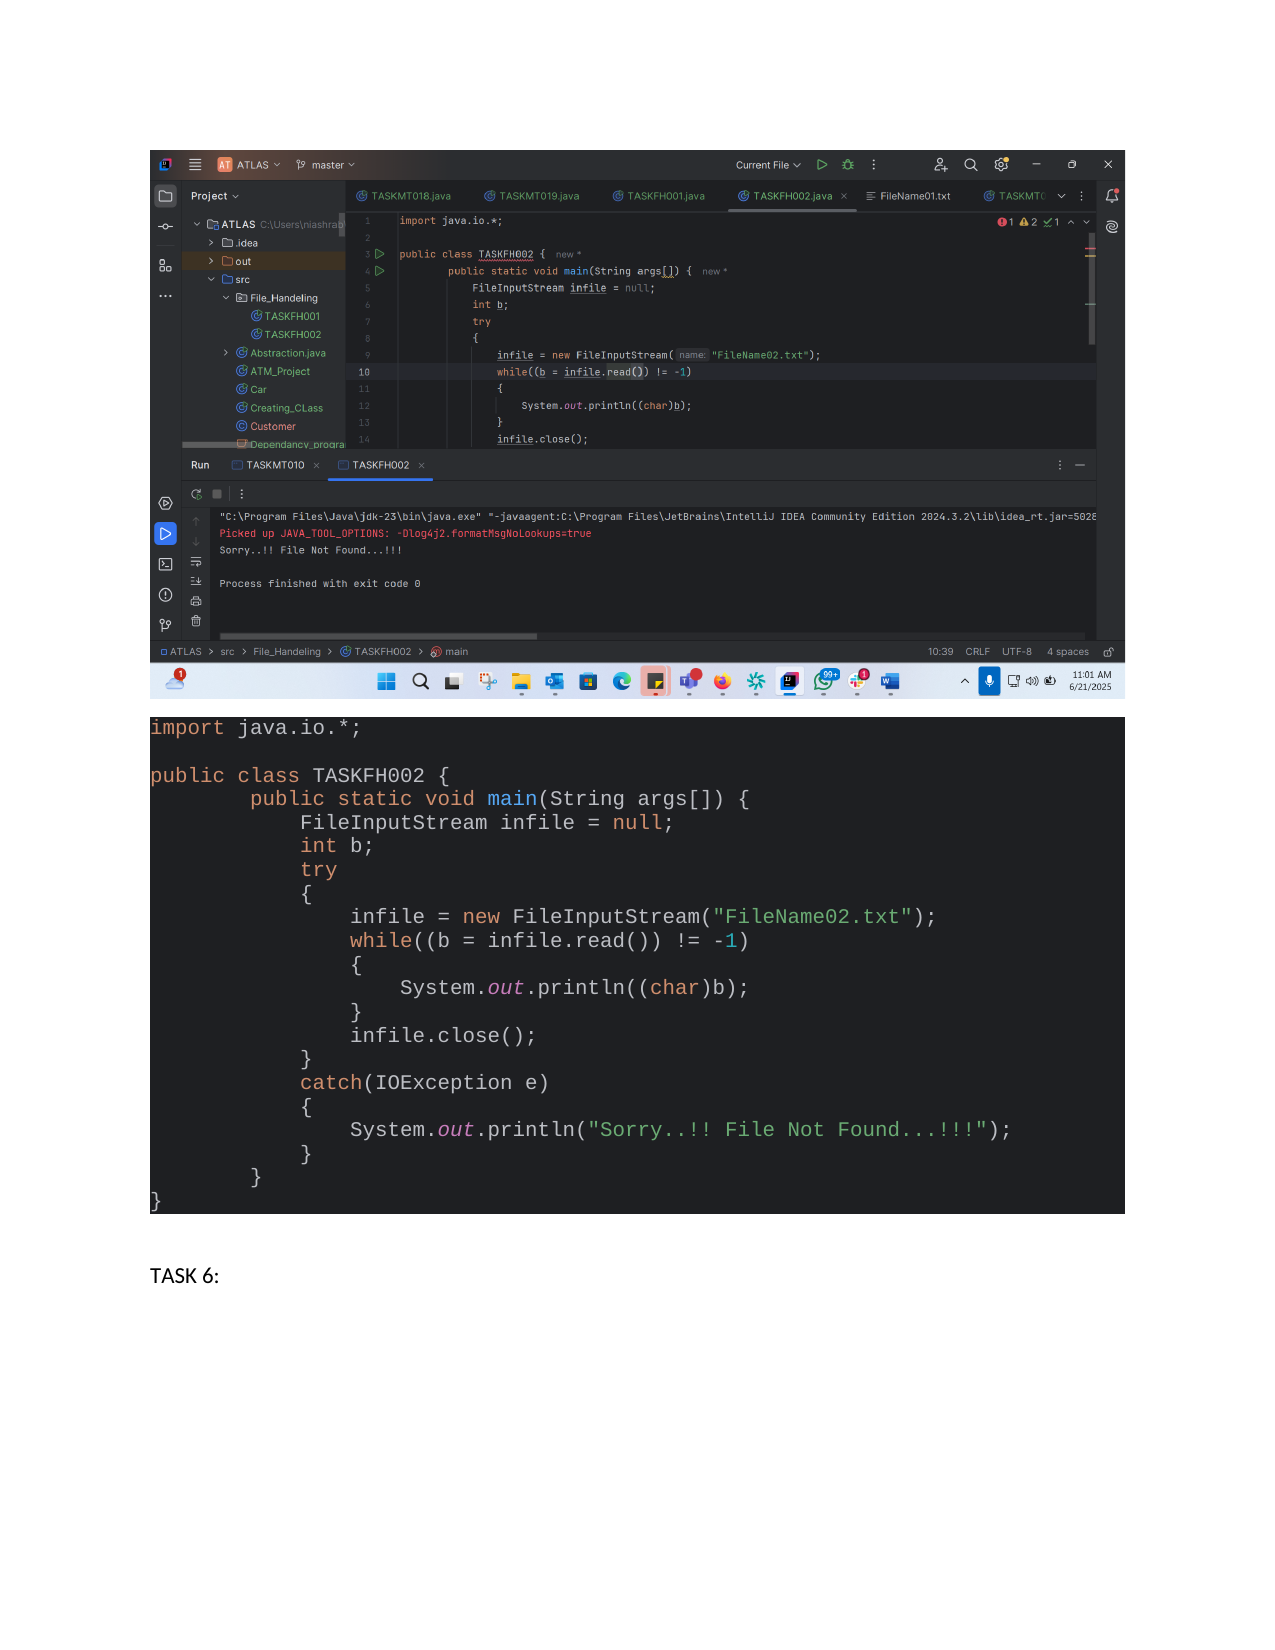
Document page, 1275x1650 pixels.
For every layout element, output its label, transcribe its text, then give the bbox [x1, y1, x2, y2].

text TASK 6: [150, 1261, 1125, 1289]
picture [150, 150, 1125, 699]
text import java.io.*; public class TASKFH002 { public static void main(String args[]) { FileInputStream infile = null; int b; try { infile = new FileInputStream("FileName02.txt"); while((b = infile.read()) != -1) { System.out.println((char)b); } infile.close(); } catch(IOException e) { System.out.println("Sorry..!! File Not Found...!!!"); } } } [150, 717, 1125, 1214]
